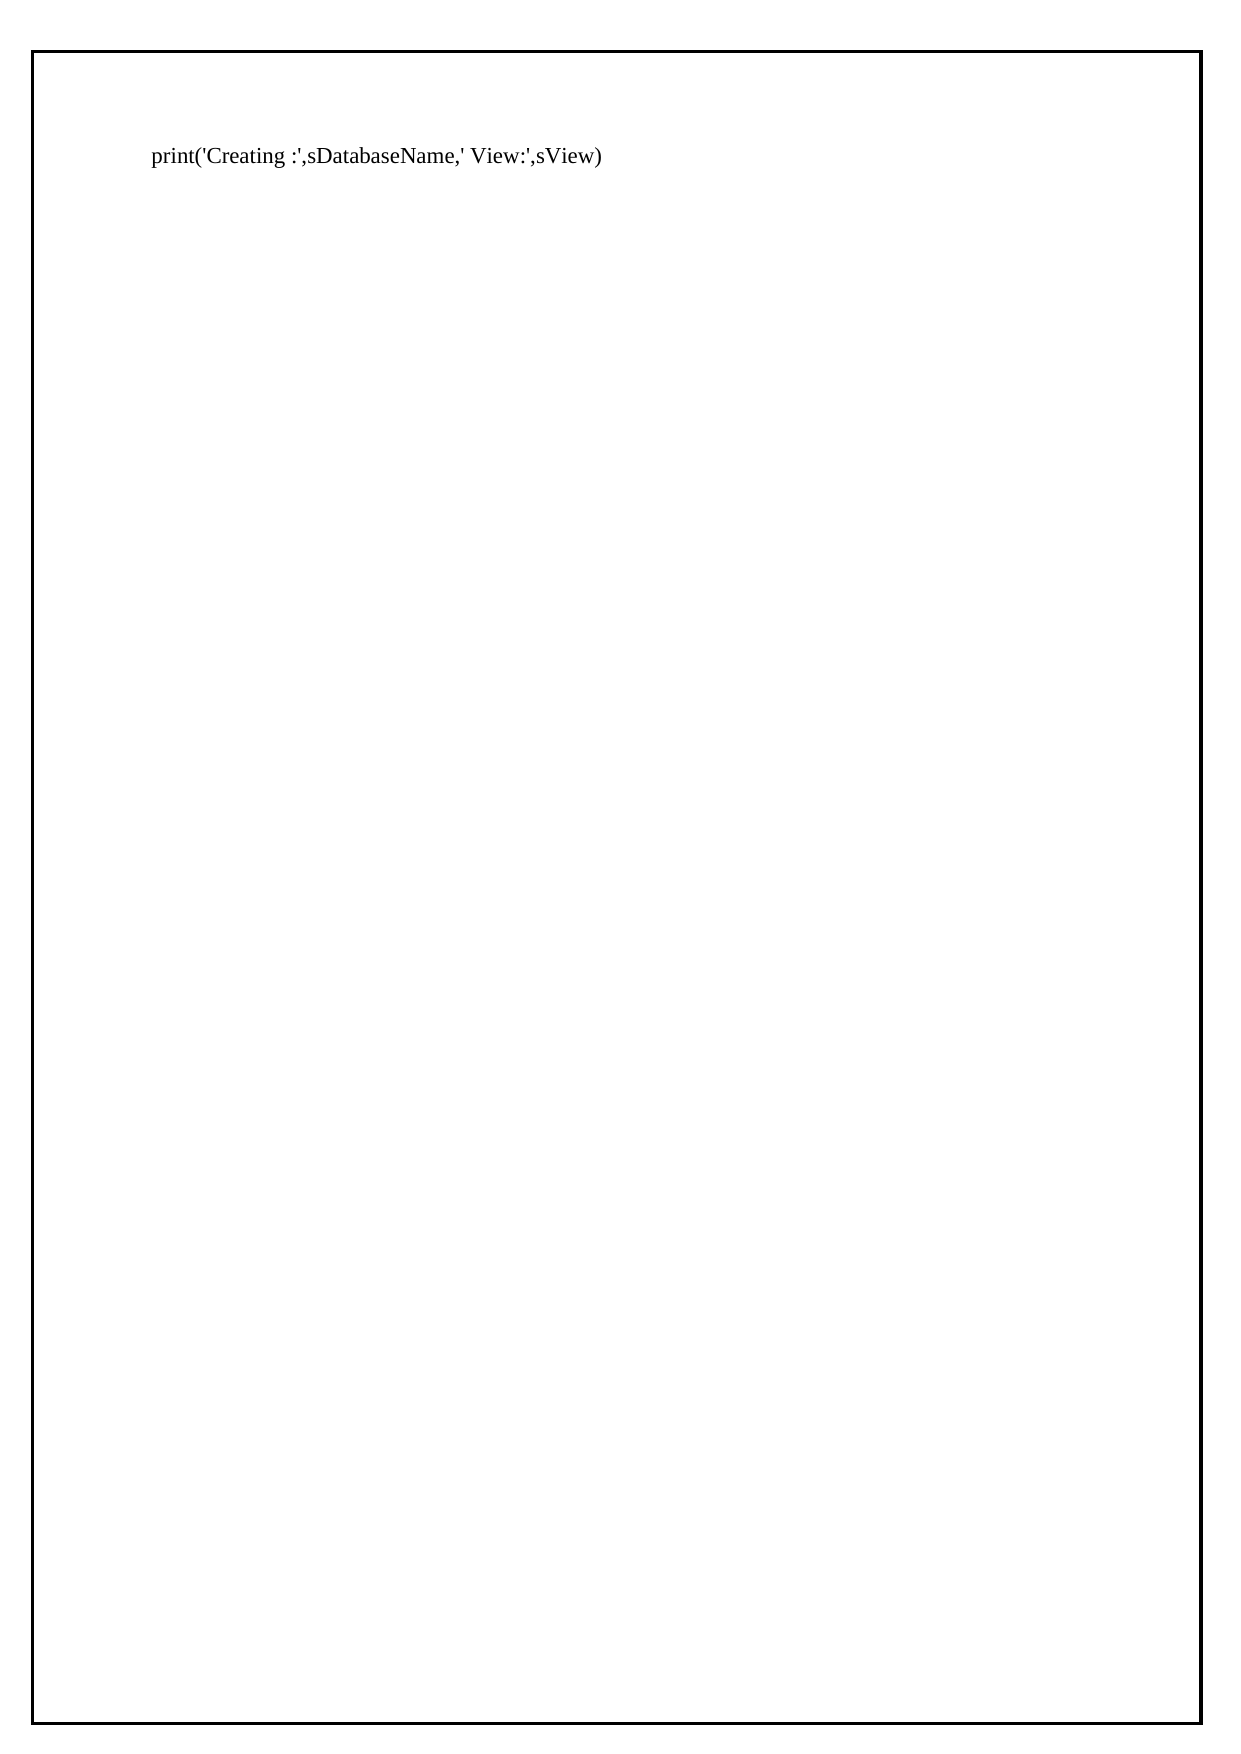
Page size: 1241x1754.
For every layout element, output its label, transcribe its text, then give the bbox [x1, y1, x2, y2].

text print('Creating :',sDatabaseName,' View:',sView) [34, 142, 1199, 168]
